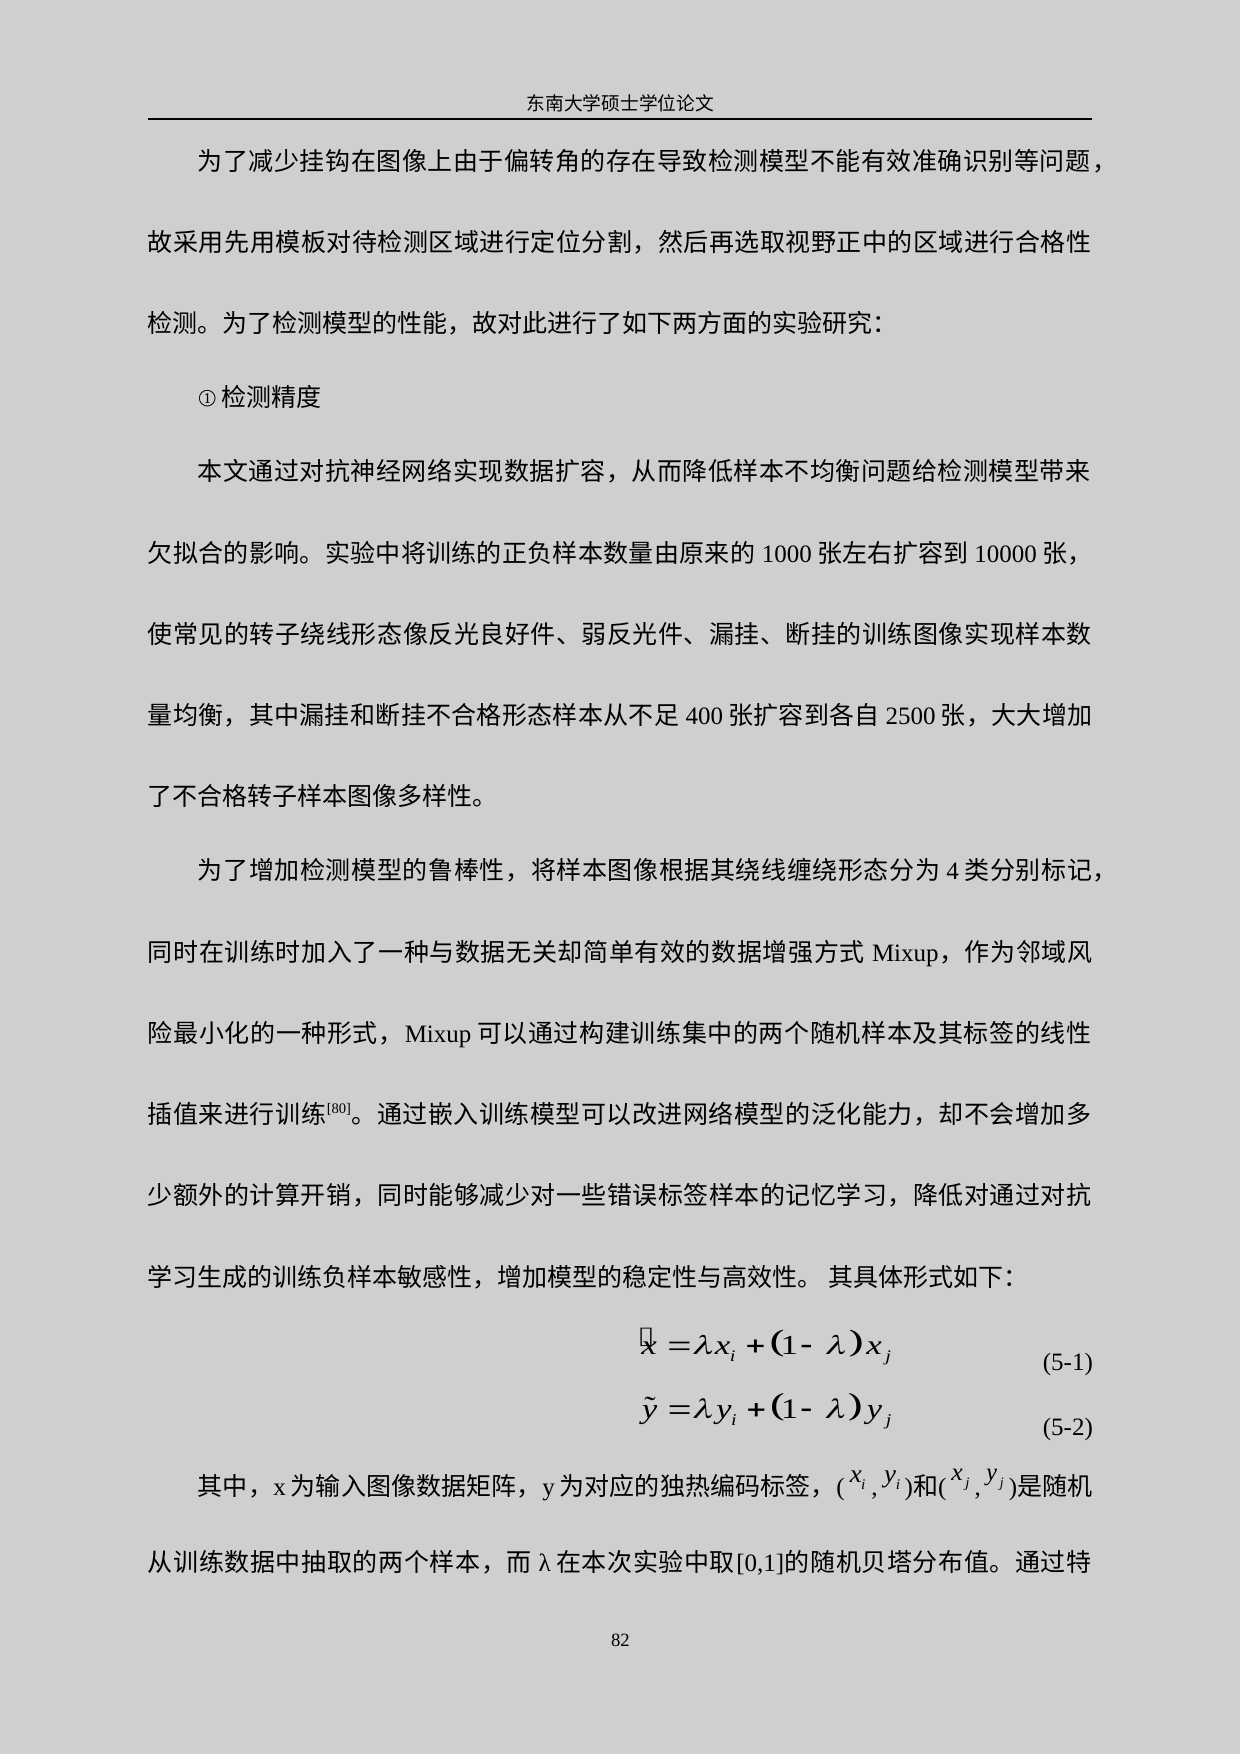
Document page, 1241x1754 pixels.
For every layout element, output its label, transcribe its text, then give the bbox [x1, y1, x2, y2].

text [148, 1447, 1092, 1593]
text 为了增加检测模型的鲁棒性，将样本图像根据其绕线缠绕形态分为4类分别标记，同时在训练时加入了一种与数据无关却简单有效的数据增强方式Mixup，作为邻域风险最小化的一种形式，Mixup可以通过构建训练集中的两个随机样本及其标签的线性插值来进行训练[80]。通过嵌入训练模型可以改进网络模型的泛化能力，却不会增加多少额外的计算开销，同时能够减少对一些错误标签样本的记忆学习，降低对通过对抗学习生成的训练负样本敏感性，增加模型的稳定性与高效性。 其具体形式如下： [148, 836, 1092, 1308]
text (5-2) [148, 1382, 1092, 1447]
text 为了减少挂钩在图像上由于偏转角的存在导致检测模型不能有效准确识别等问题，故采用先用模板对待检测区域进行定位分割，然后再选取视野正中的区域进行合格性检测。为了检测模型的性能，故对此进行了如下两方面的实验研究： [148, 127, 1092, 354]
text ①检测精度 [148, 363, 1092, 428]
text 本文通过对抗神经网络实现数据扩容，从而降低样本不均衡问题给检测模型带来欠拟合的影响。实验中将训练的正负样本数量由原来的1000张左右扩容到10000张，使常见的转子绕线形态像反光良好件、弱反光件、漏挂、断挂的训练图像实现样本数量均衡，其中漏挂和断挂不合格形态样本从不足400张扩容到各自2500张，大大增加了不合格转子样本图像多样性。 [148, 437, 1092, 827]
text (5-1) [148, 1317, 1092, 1382]
